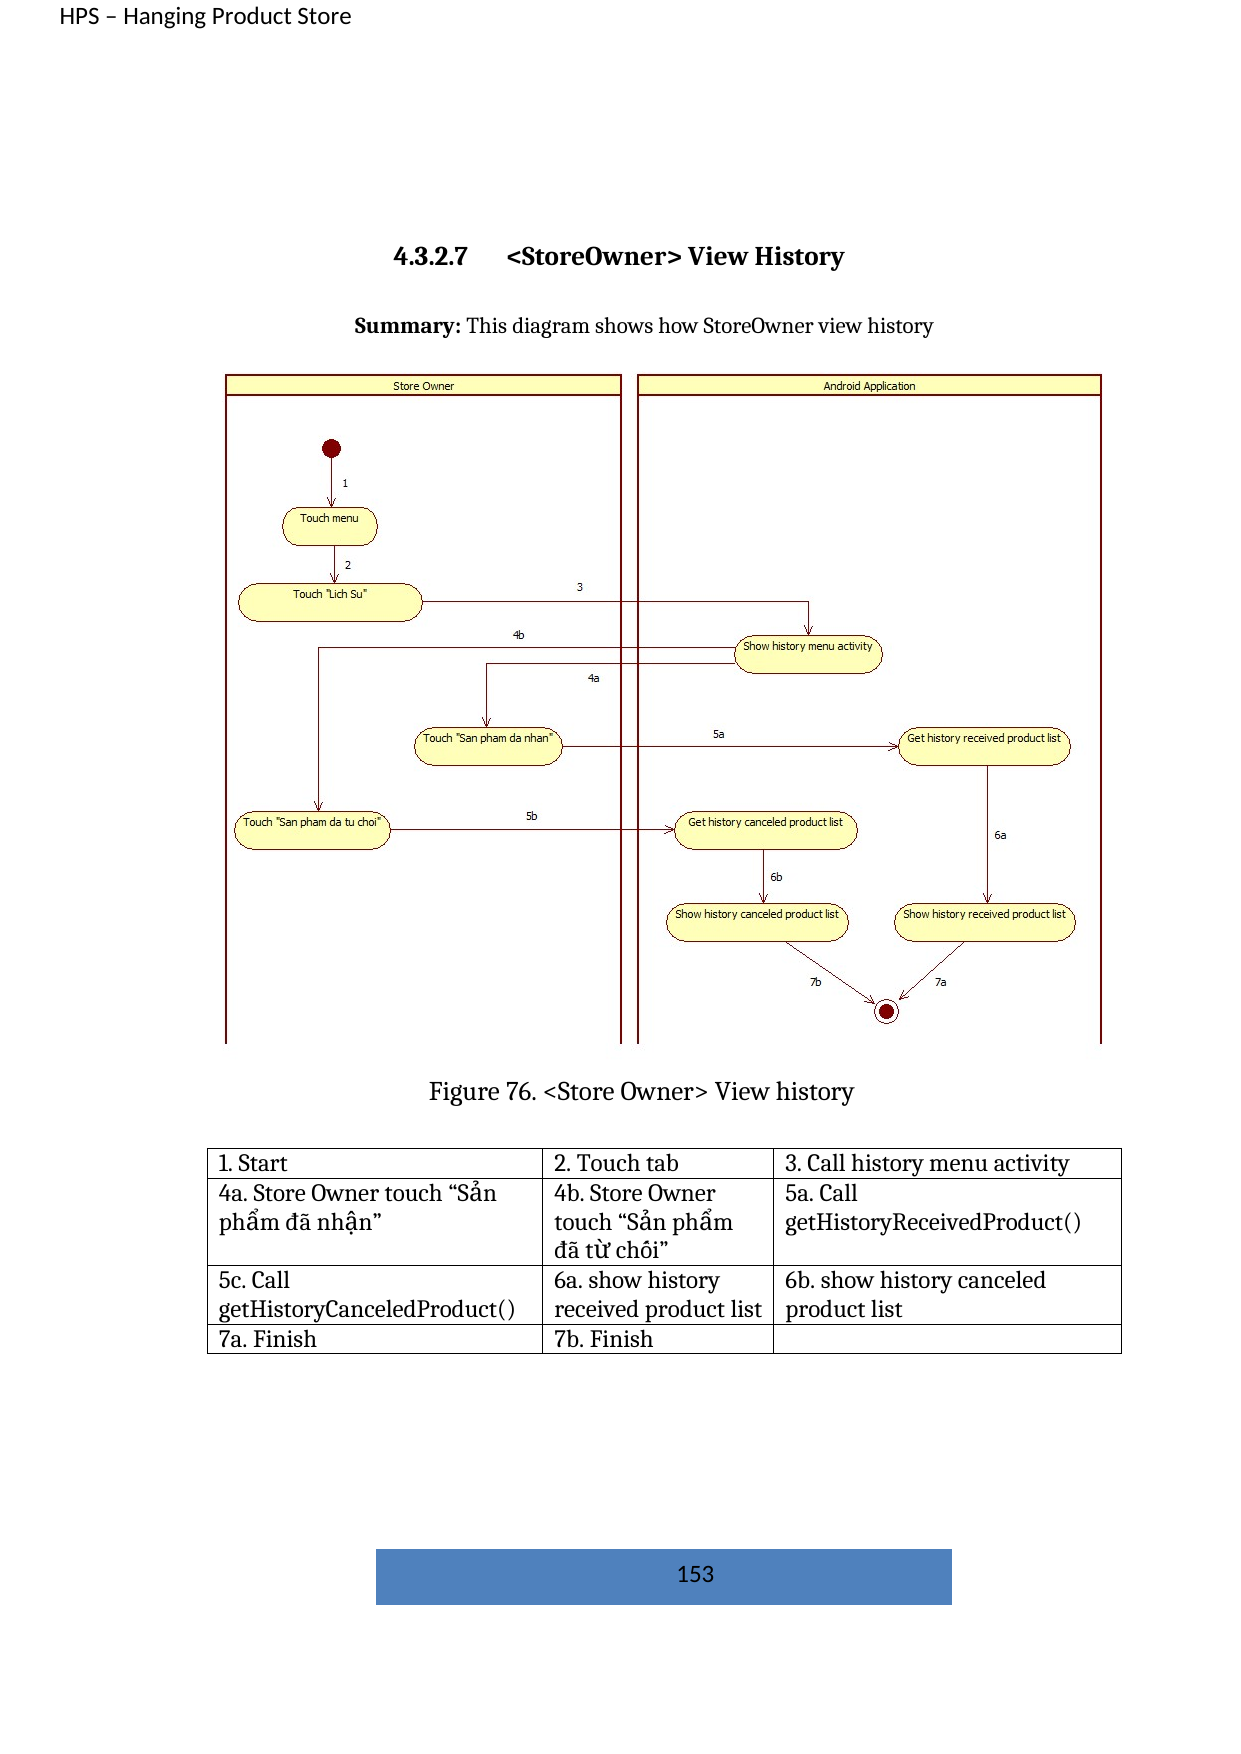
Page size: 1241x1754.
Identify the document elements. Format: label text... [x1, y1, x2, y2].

table_cell 6a. show history received product list [543, 1266, 773, 1323]
table_cell [774, 1325, 1121, 1353]
table_cell 5c. Call getHistoryCanceledProduct() [208, 1266, 542, 1323]
table_cell 4b. Store Owner touch “Sản phẩm đã từ chối” [543, 1179, 773, 1265]
text Summary: This diagram shows how StoreOwner view history [281, 313, 1122, 339]
table_header 2. Touch tab [543, 1149, 773, 1178]
table_cell 7a. Finish [208, 1325, 542, 1353]
table_cell 5a. Call getHistoryReceivedProduct() [774, 1179, 1121, 1265]
subtitle <StoreOwner> View History [393, 241, 1122, 272]
picture [207, 355, 1122, 1063]
table_header 1. Start [208, 1149, 542, 1178]
table_cell 7b. Finish [543, 1325, 773, 1353]
table_header 3. Call history menu activity [774, 1149, 1121, 1178]
table_cell 6b. show history canceled product list [774, 1266, 1121, 1323]
table_cell 4a. Store Owner touch “Sản phẩm đã nhận” [208, 1179, 542, 1265]
text Figure 76. <Store Owner> View history [428, 1076, 1122, 1107]
